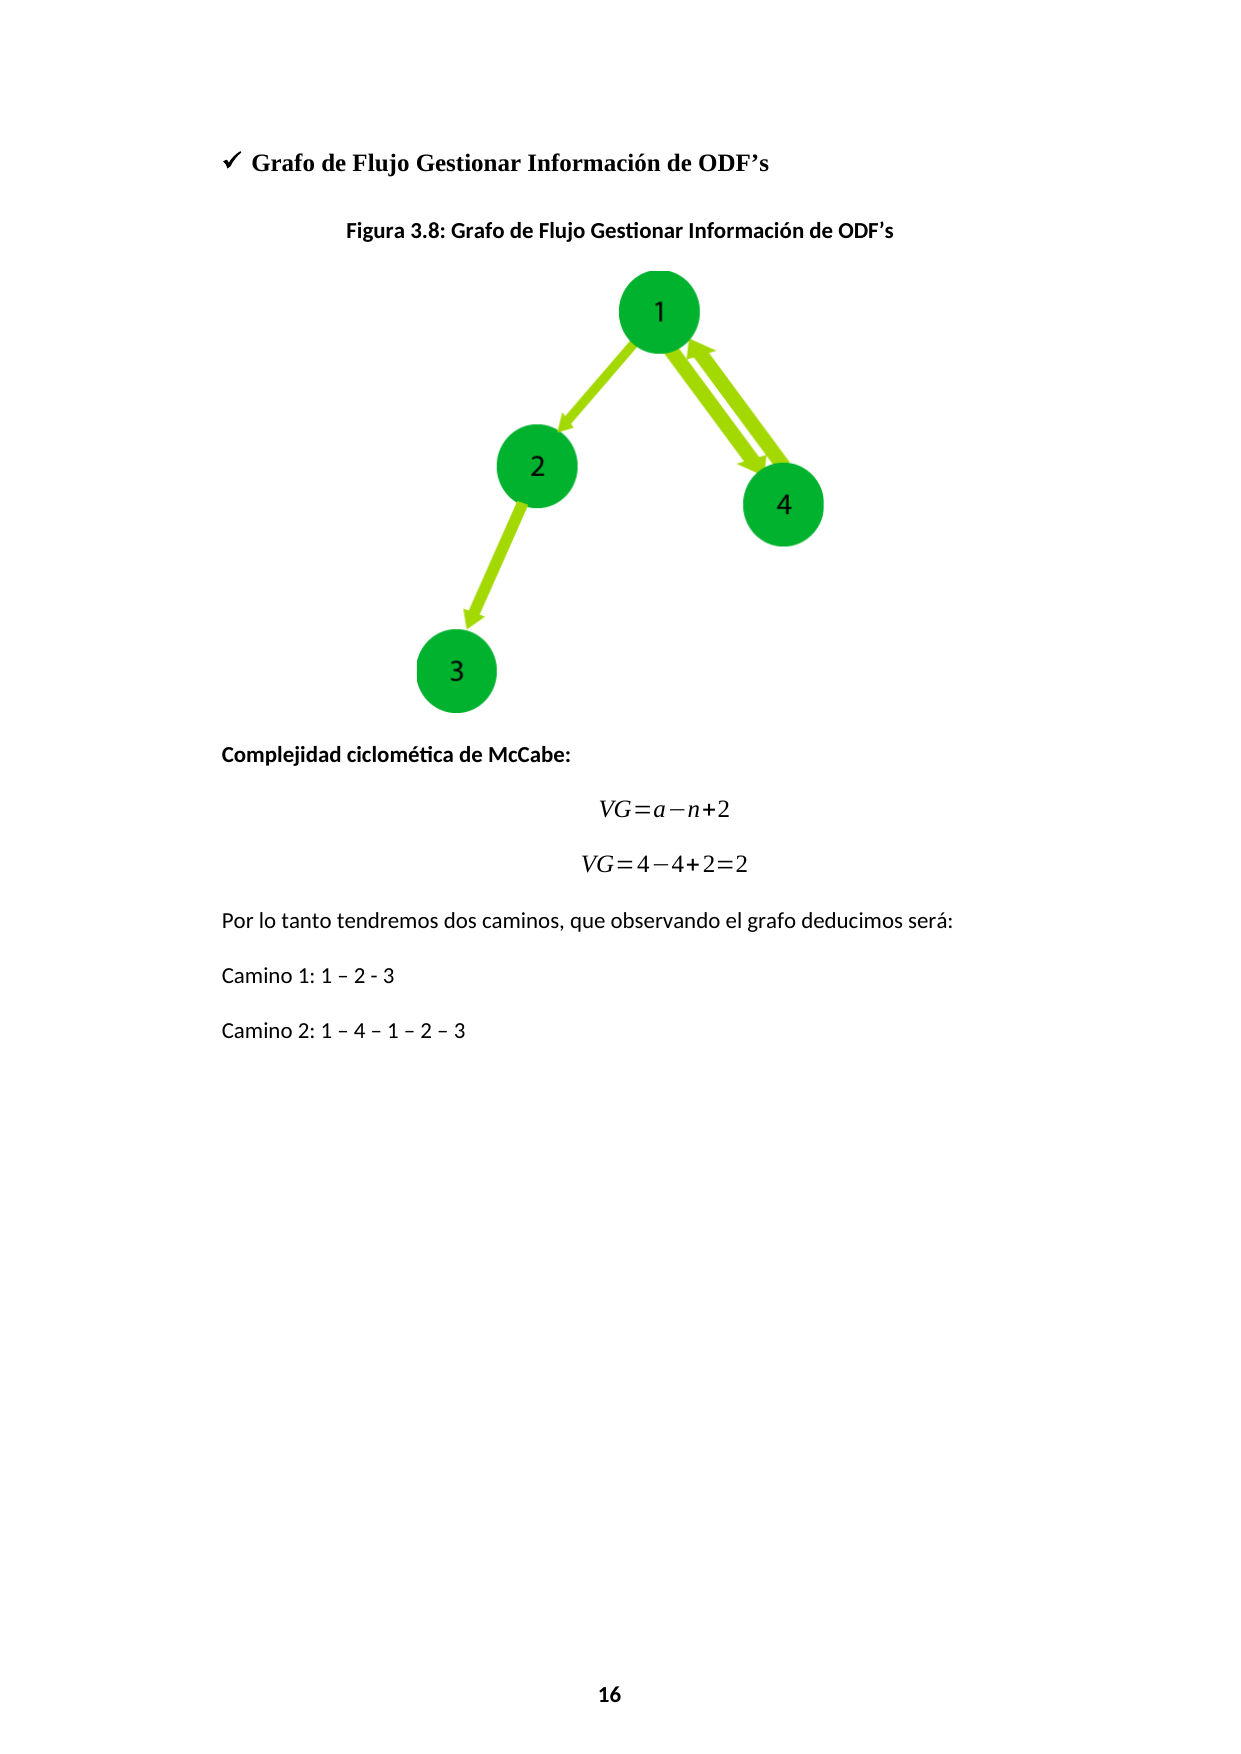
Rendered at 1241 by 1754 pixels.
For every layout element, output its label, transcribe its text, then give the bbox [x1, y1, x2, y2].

picture [416, 271, 824, 713]
text Camino 2: 1 – 4 – 1 – 2 – 3 [222, 1016, 1107, 1044]
text Complejidad ciclomética de McCabe: [222, 740, 1107, 768]
text Figura 3.8: Grafo de Flujo Gestionar Información de ODF’s [133, 216, 1107, 244]
text Por lo tanto tendremos dos caminos, que observando el grafo deducimos será: [222, 906, 1107, 934]
text Camino 1: 1 – 2 - 3 [222, 961, 1107, 989]
list Grafo de Flujo Gestionar Información de ODF’s [222, 148, 1107, 176]
